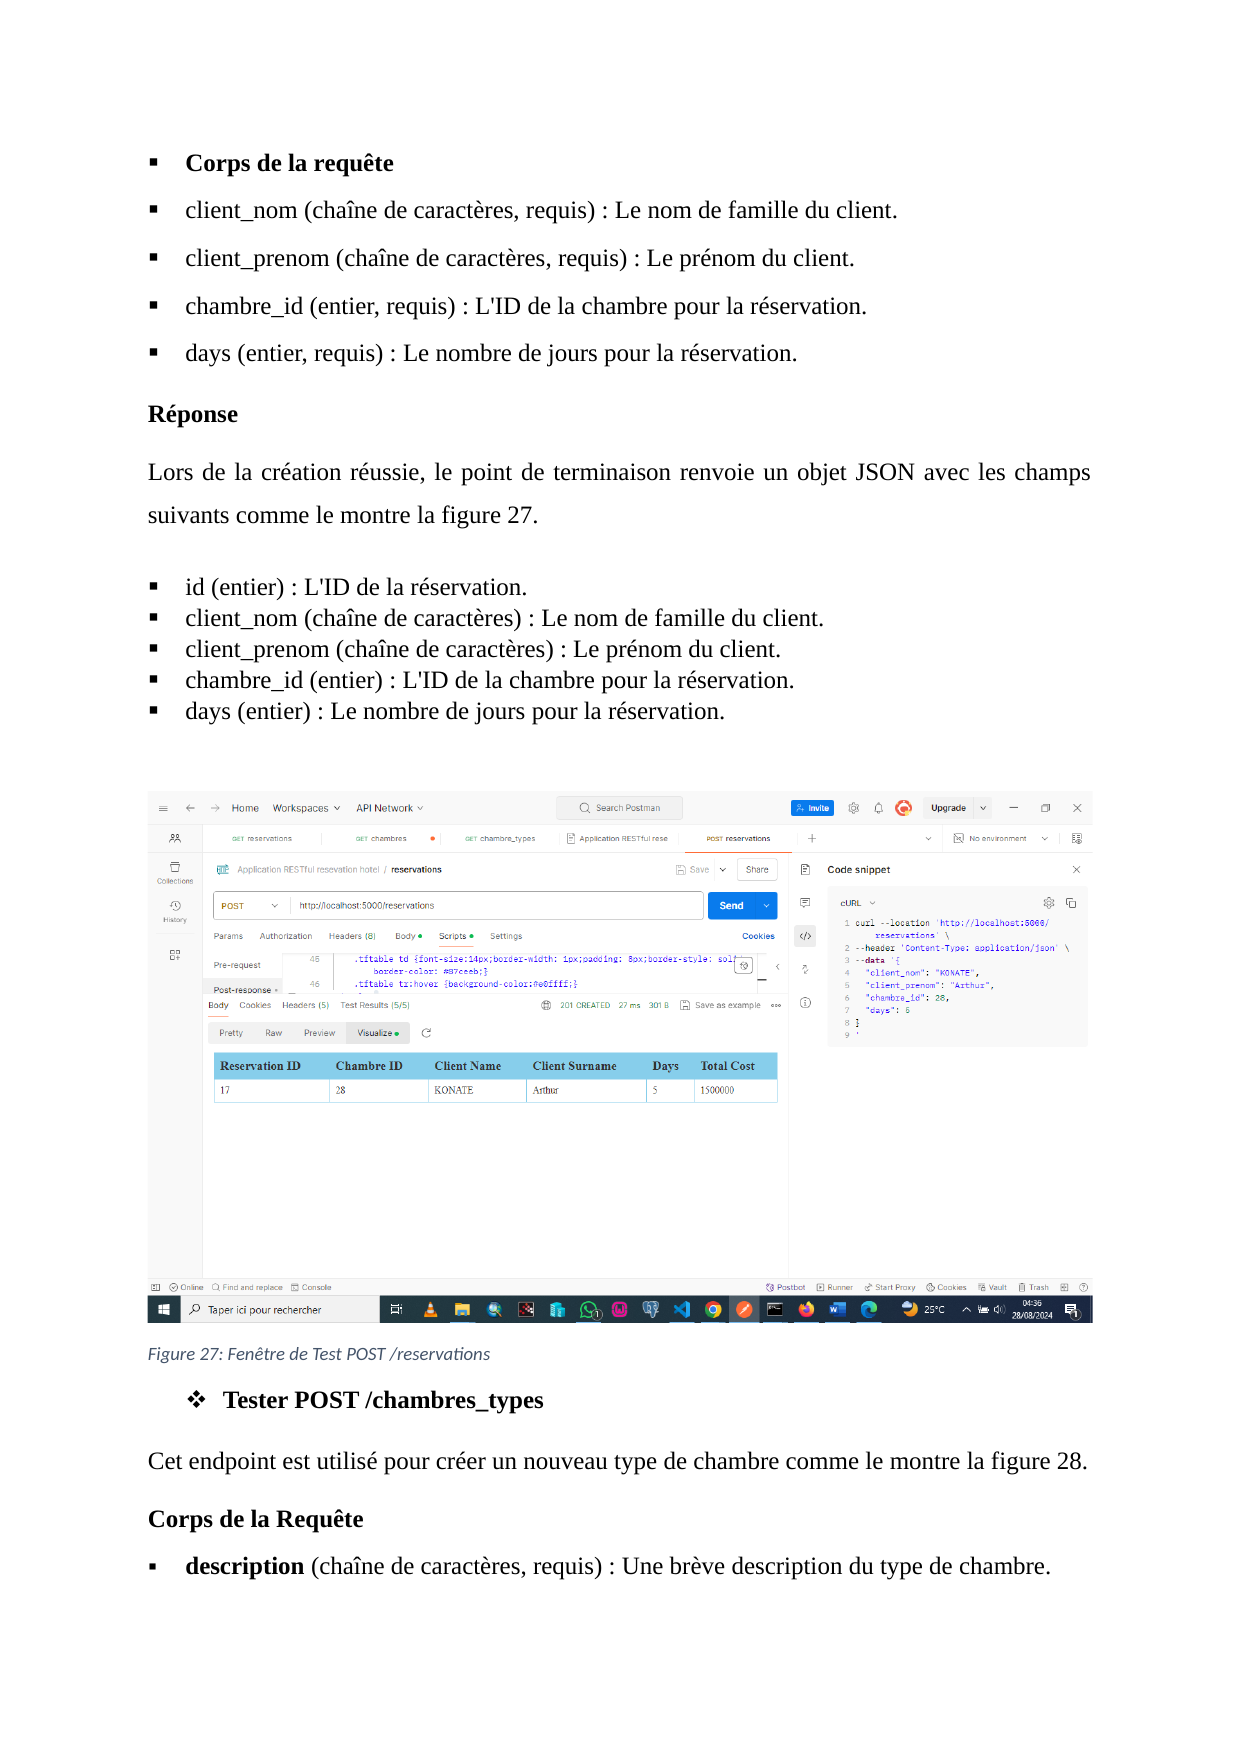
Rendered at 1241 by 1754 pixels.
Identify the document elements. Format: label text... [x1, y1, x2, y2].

text Lors de la création réussie, le point de terminaison renvoie un objet JSON avec les champs suivants comme le montre la figure 27. [148, 457, 1093, 528]
list Tester POST /chambres_types [185, 1386, 1093, 1414]
list client_nom (chaîne de caractères, requis) : Le nom de famille du client. [148, 195, 1093, 224]
list chambre_id (entier, requis) : L'ID de la chambre pour la réservation. [148, 291, 1093, 319]
list days (entier, requis) : Le nombre de jours pour la réservation. [148, 338, 1093, 367]
list client_prenom (chaîne de caractères, requis) : Le prénom du client. [148, 243, 1093, 272]
list id (entier) : L'ID de la réservation. [148, 572, 1093, 601]
list days (entier) : Le nombre de jours pour la réservation. [148, 696, 1093, 725]
list description (chaîne de caractères, requis) : Une brève description du type de chambre. [148, 1551, 1093, 1580]
text Figure 27: Fenêtre de Test POST /reservations [148, 1342, 1093, 1365]
list client_prenom (chaîne de caractères) : Le prénom du client. [148, 634, 1093, 663]
text Réponse [148, 399, 1093, 427]
list Corps de la requête [148, 148, 1093, 176]
text Cet endpoint est utilisé pour créer un nouveau type de chambre comme le montre la figure 28. [148, 1446, 1093, 1474]
list client_nom (chaîne de caractères) : Le nom de famille du client. [148, 603, 1093, 632]
picture [147, 791, 1093, 1323]
text Corps de la Requête [148, 1504, 1093, 1532]
list chambre_id (entier) : L'ID de la chambre pour la réservation. [148, 665, 1093, 694]
